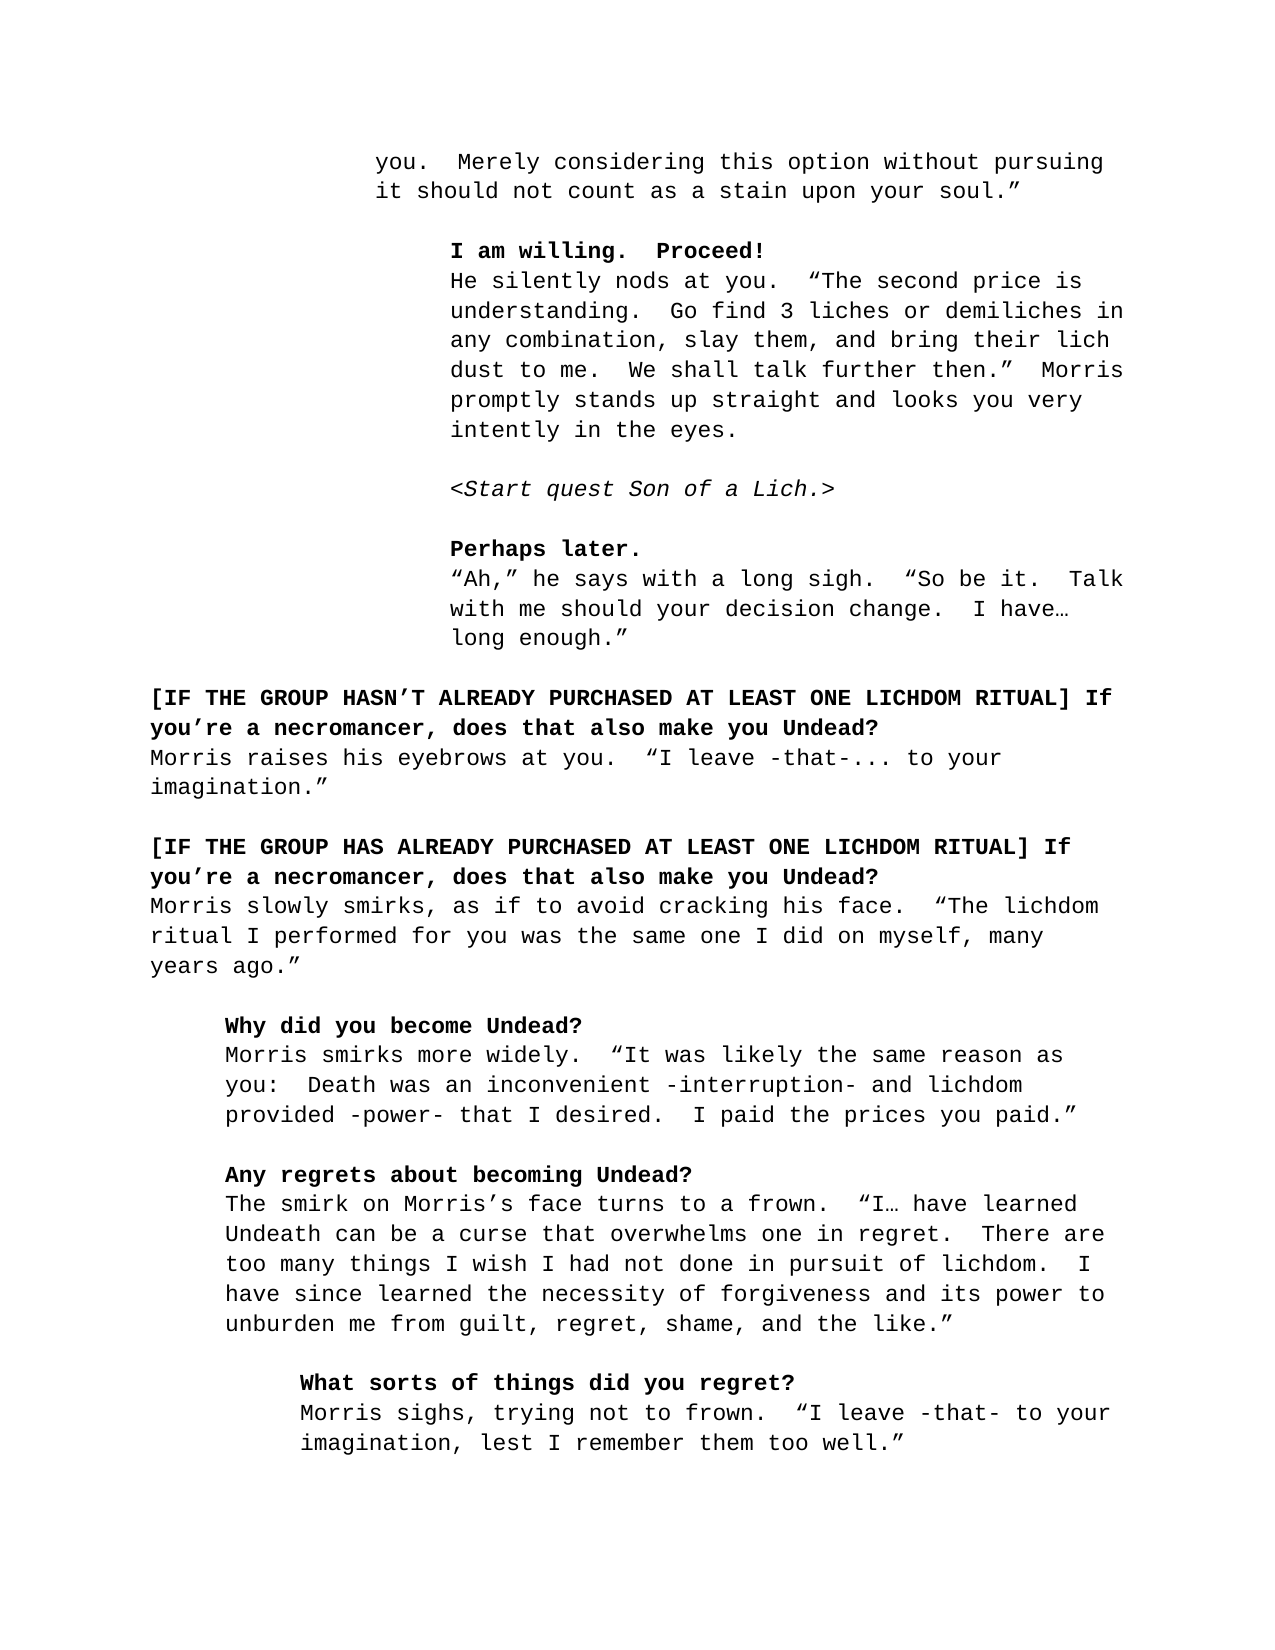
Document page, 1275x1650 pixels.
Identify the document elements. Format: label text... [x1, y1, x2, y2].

text “Ah,” he says with a long sigh. “So be it. Talk with me should your decision change. I have… long enough.” [450, 567, 1125, 653]
text Perhaps later. [450, 537, 1125, 563]
text What sorts of things did you regret? [300, 1371, 1125, 1397]
text Morris sighs, trying not to frown. “I leave -that- to your imagination, lest I remember them too well.” [300, 1401, 1125, 1457]
text <Start quest Son of a Lich.> [450, 478, 1125, 504]
text Why did you become Undead? [225, 1014, 1125, 1040]
text The smirk on Morris’s face turns to a frown. “I… have learned Undeath can be a curse that overwhelms one in regret. There are too many things I wish I had not done in pursuit of lichdom. I have since learned the necessity of forgiveness and its power to unburden me from guilt, regret, shame, and the like.” [225, 1193, 1125, 1338]
text Morris slowly smirks, as if to avoid cracking his face. “The lichdom ritual I performed for you was the same one I did on myself, many years ago.” [150, 895, 1125, 980]
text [375, 150, 1125, 206]
text Morris raises his eyebrows at you. “I leave -that-... to your imagination.” [150, 746, 1125, 802]
text Morris smirks more widely. “It was likely the same reason as you: Death was an inconvenient -interruption- and lichdom provided -power- that I desired. I paid the prices you paid.” [225, 1044, 1125, 1129]
text Any regrets about becoming Undead? [225, 1163, 1125, 1189]
text I am willing. Proceed! [450, 239, 1125, 265]
text [IF THE GROUP HASN’T ALREADY PURCHASED AT LEAST ONE LICHDOM RITUAL] If you’re a necromancer, does that also make you Undead? [150, 686, 1125, 742]
text He silently nods at you. “The second price is understanding. Go find 3 liches or demiliches in any combination, slay them, and bring their lich dust to me. We shall talk further then.” Morris promptly stands up straight and looks you very intently in the eyes. [450, 269, 1125, 444]
text [IF THE GROUP HAS ALREADY PURCHASED AT LEAST ONE LICHDOM RITUAL] If you’re a necromancer, does that also make you Undead? [150, 835, 1125, 891]
